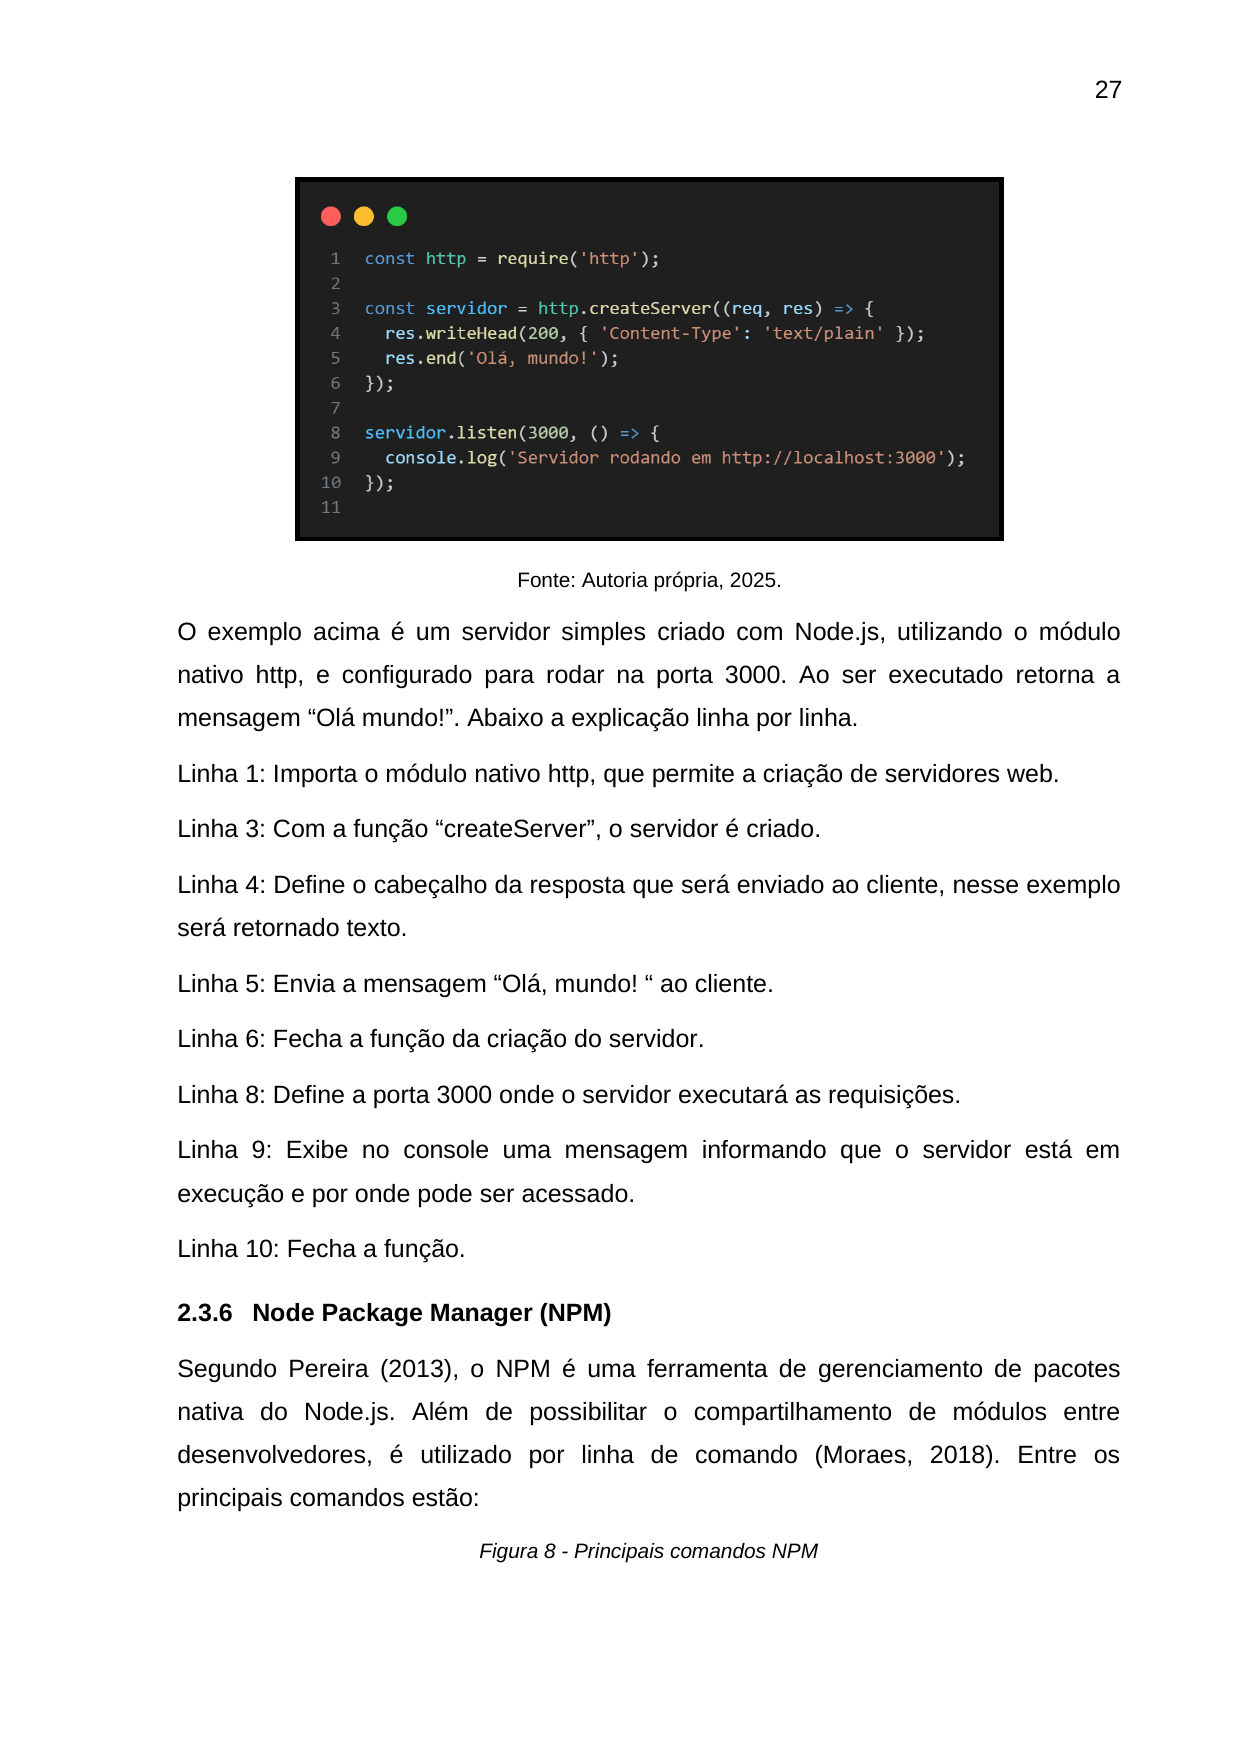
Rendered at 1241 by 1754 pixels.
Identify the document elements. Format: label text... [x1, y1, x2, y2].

text Linha 4: Define o cabeçalho da resposta que será enviado ao cliente, nesse exemplo será retornado texto. [177, 870, 1122, 942]
text Linha 1: Importa o módulo nativo http, que permite a criação de servidores web. [177, 759, 1122, 787]
text Segundo Pereira (2013), o NPM é uma ferramenta de gerenciamento de pacotes nativa do Node.js. Além de possibilitar o compartilhamento de módulos entre desenvolvedores, é utilizado por linha de comando (Moraes, 2018). Entre os principais comandos estão: [177, 1354, 1122, 1512]
text Linha 10: Fecha a função. [177, 1234, 1122, 1263]
text Linha 8: Define a porta 3000 onde o servidor executará as requisições. [177, 1080, 1122, 1109]
text Linha 3: Com a função “createServer”, o servidor é criado. [177, 814, 1122, 843]
text Linha 6: Fecha a função da criação do servidor. [177, 1024, 1122, 1053]
text Fonte: Autoria própria, 2025. [177, 568, 1122, 592]
picture [300, 182, 999, 537]
text O exemplo acima é um servidor simples criado com Node.js, utilizando o módulo nativo http, e configurado para rodar na porta 3000. Ao ser executado retorna a mensagem “Olá mundo!”. Abaixo a explicação linha por linha. [177, 617, 1122, 732]
text Linha 5: Envia a mensagem “Olá, mundo! “ ao cliente. [177, 969, 1122, 997]
subtitle Node Package Manager (NPM) [177, 1298, 1122, 1327]
text Linha 9: Exibe no console uma mensagem informando que o servidor está em execução e por onde pode ser acessado. [177, 1136, 1122, 1207]
